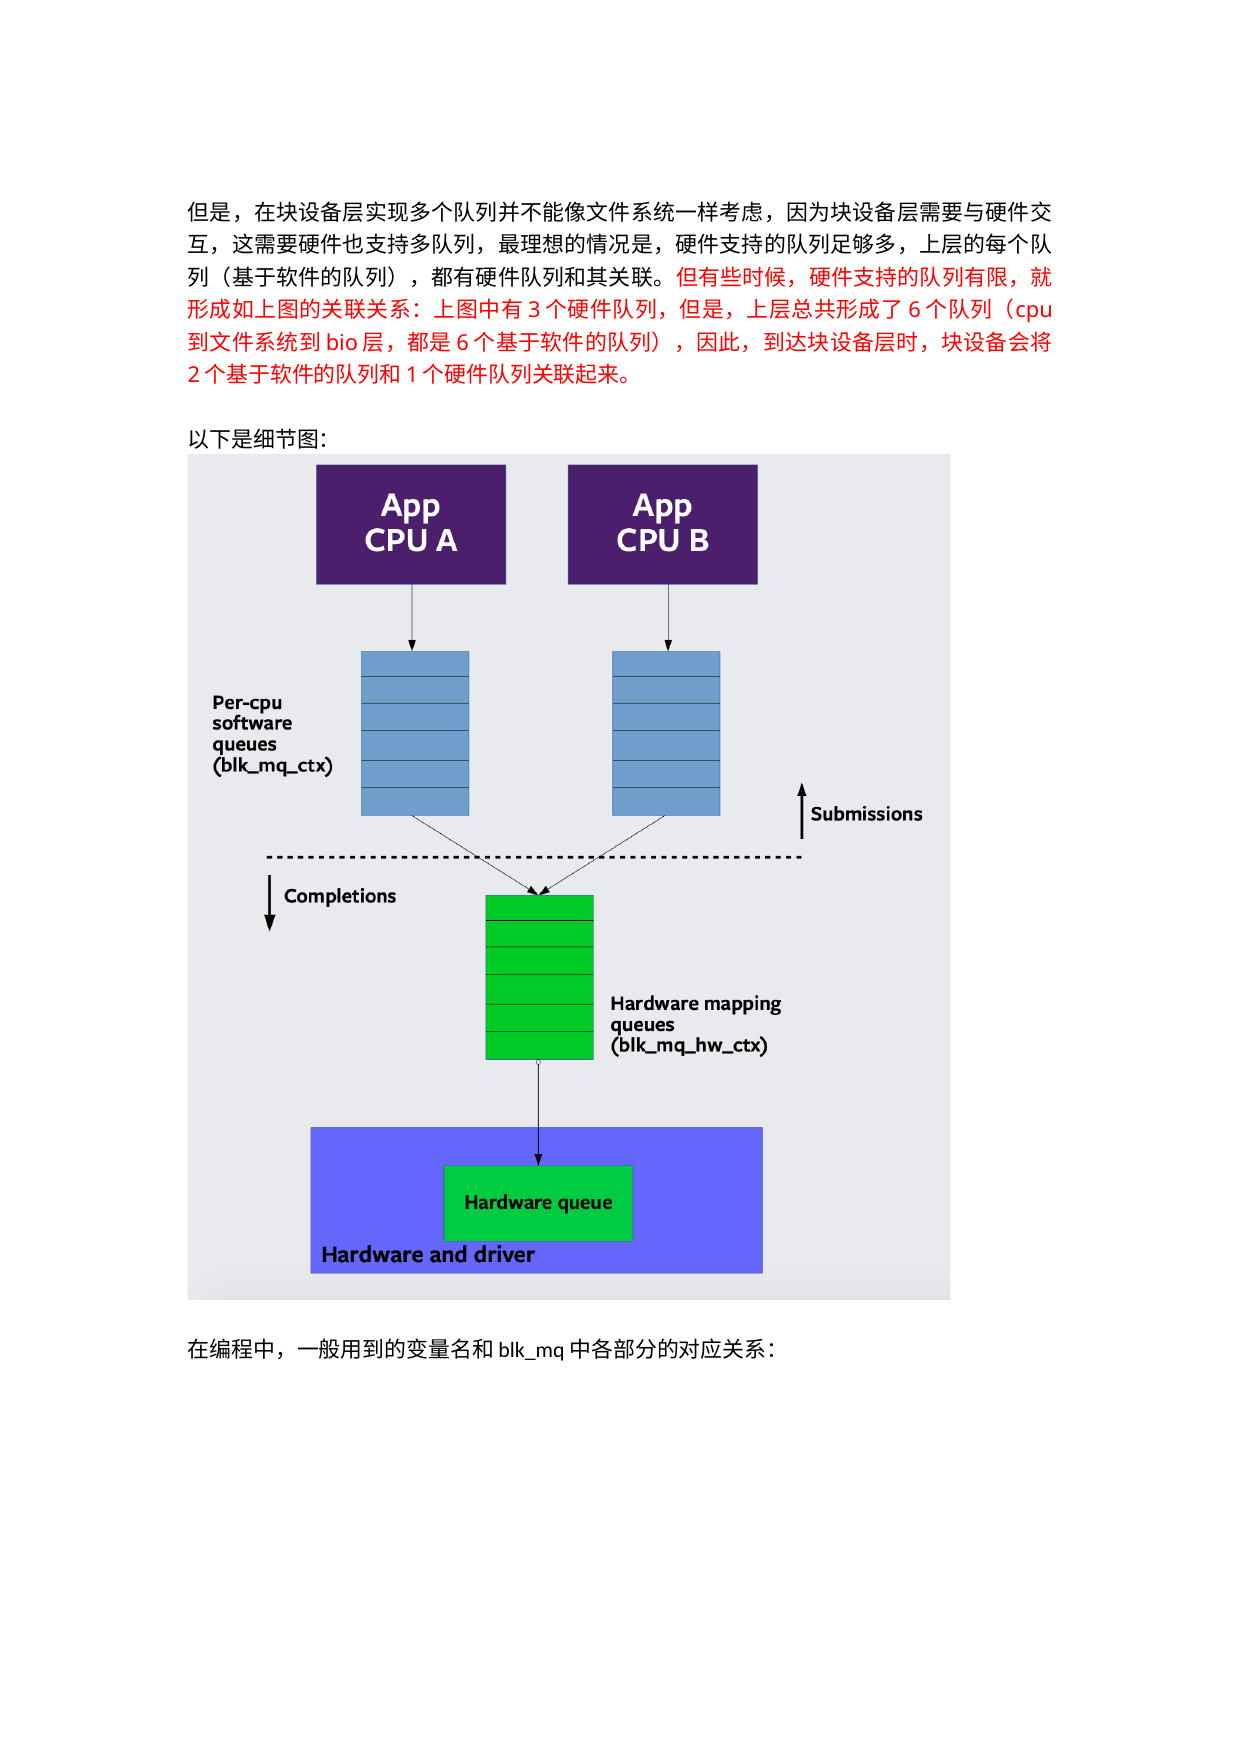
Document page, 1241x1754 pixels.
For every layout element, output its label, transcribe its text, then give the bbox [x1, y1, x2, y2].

text 但是，在块设备层实现多个队列并不能像文件系统一样考虑，因为块设备层需要与硬件交互，这需要硬件也支持多队列，最理想的情况是，硬件支持的队列足够多，上层的每个队列（基于软件的队列），都有硬件队列和其关联。但有些时候，硬件支持的队列有限，就形成如上图的关联关系：上图中有3个硬件队列，但是，上层总共形成了6个队列（cpu到文件系统到bio层，都是6个基于软件的队列），因此，到达块设备层时，块设备会将2个基于软件的队列和1个硬件队列关联起来。 [187, 194, 1053, 389]
text 以下是细节图： [187, 422, 1053, 454]
picture [187, 454, 951, 1300]
text 在编程中，一般用到的变量名和blk_mq 中各部分的对应关系： [187, 1332, 1053, 1364]
